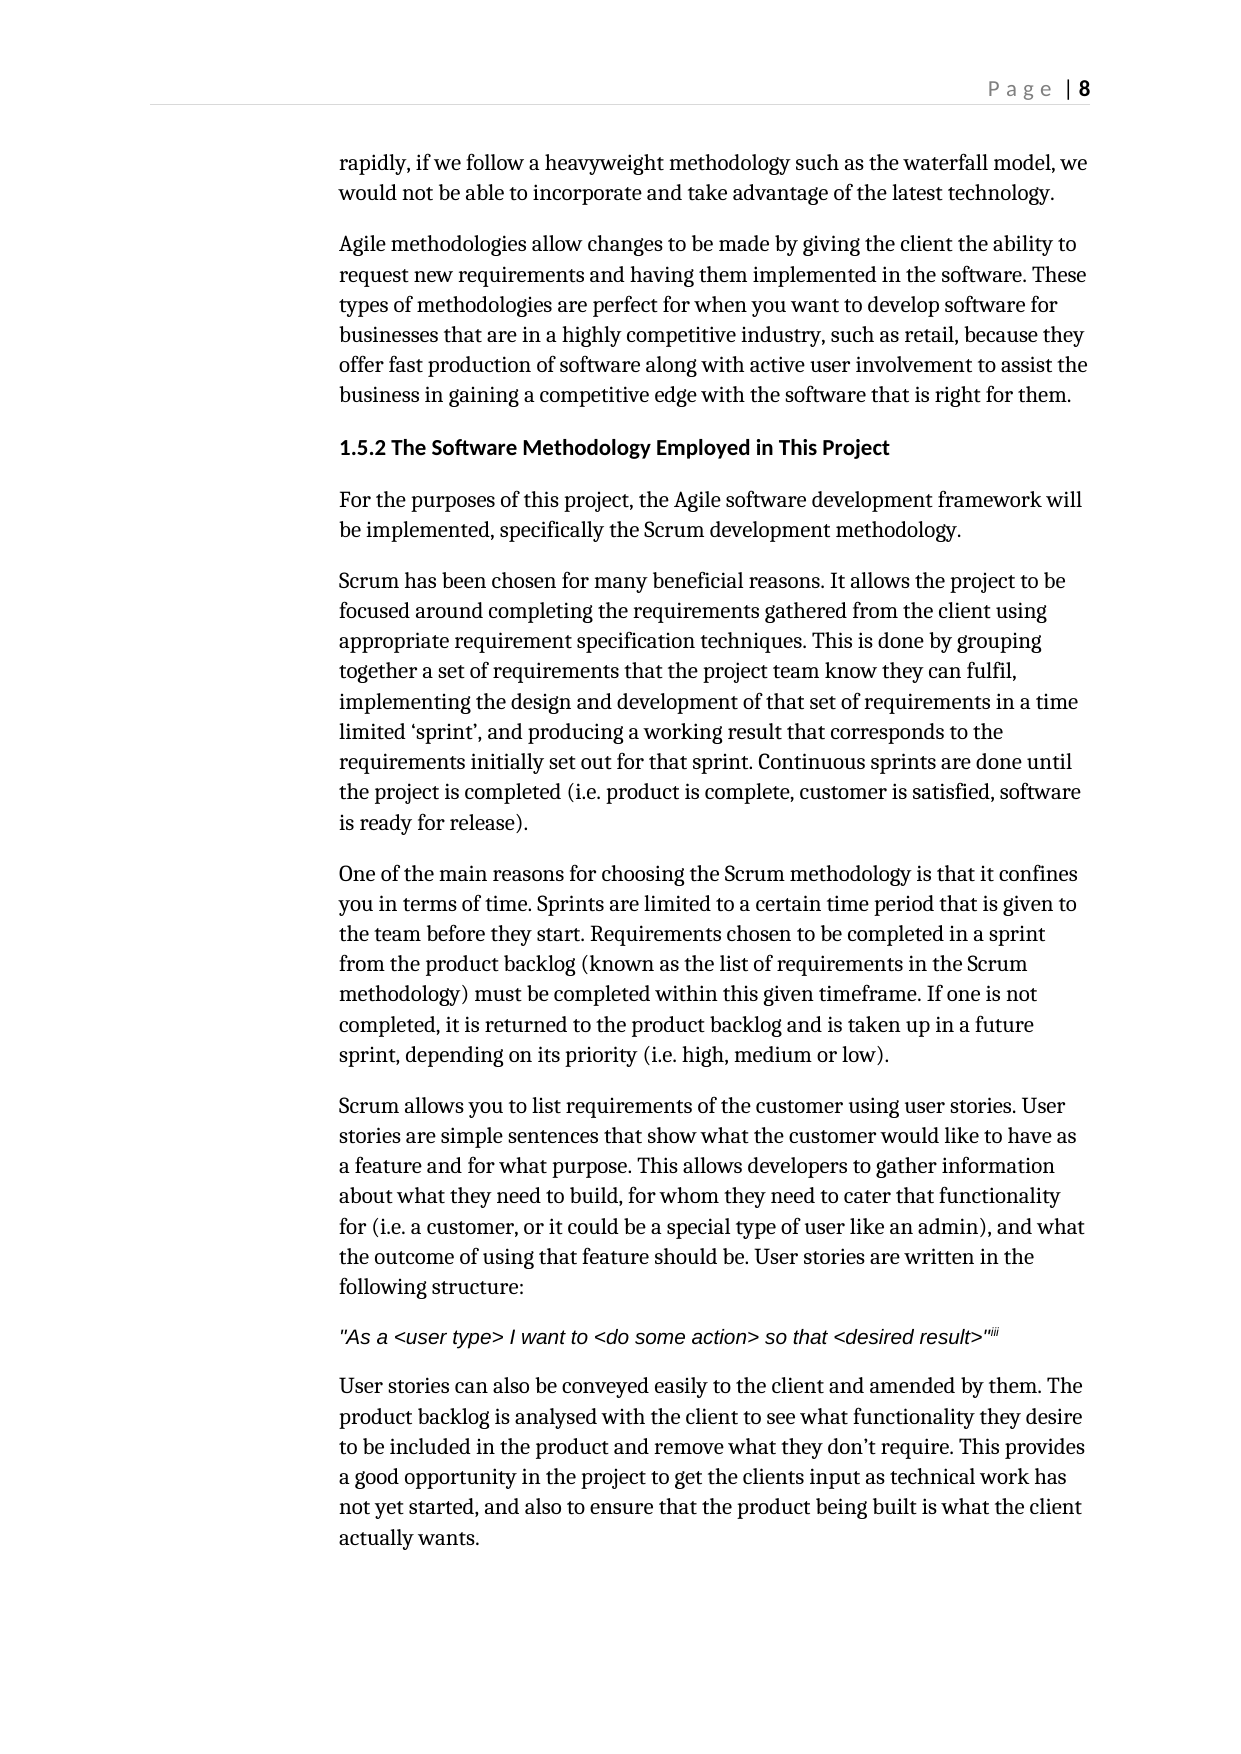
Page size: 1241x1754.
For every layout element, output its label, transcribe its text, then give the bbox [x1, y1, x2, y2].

text User stories can also be conveyed easily to the client and amended by them. The product backlog is analysed with the client to see what functionality they desire to be included in the product and remove what they don’t require. This provides a good opportunity in the project to get the clients input as technical work has not yet started, and also to ensure that the product being built is what the client actually wants. [339, 1373, 1090, 1551]
text Scrum has been chosen for many beneficial reasons. It allows the project to be focused around completing the requirements gathered from the client using appropriate requirement specification techniques. This is done by grouping together a set of requirements that the project team know they can fulfil, implementing the design and development of that set of requirements in a time limited ‘sprint’, and producing a working result that corresponds to the requirements initially set out for that sprint. Continuous sprints are done until the project is completed (i.e. product is complete, customer is satisfied, software is ready for release). [339, 568, 1090, 836]
text Agile methodologies allow changes to be made by giving the client the ability to request new requirements and having them implemented in the software. These types of methodologies are perfect for when you want to develop software for businesses that are in a highly competitive industry, such as retail, because they offer fast production of software along with active user involvement to assist the business in gaining a competitive edge with the software that is right for them. [339, 231, 1090, 409]
text For the purposes of this project, the Agile software development framework will be implemented, specifically the Scrum development methodology. [339, 486, 1090, 543]
text 1.5.2 The Software Methodology Employed in This Project [339, 433, 1090, 461]
text One of the main reasons for choosing the Scrum methodology is that it confines you in terms of time. Sprints are limited to a certain time period that is given to the team before they start. Requirements chosen to be completed in a sprint from the product backlog (known as the list of requirements in the Scrum methodology) must be completed within this given timeframe. If one is not completed, it is returned to the product backlog and is taken up in a future sprint, depending on its priority (i.e. high, medium or low). [339, 860, 1090, 1068]
text Scrum allows you to list requirements of the customer using user stories. User stories are simple sentences that show what the customer would like to have as a feature and for what purpose. This allows developers to gather information about what they need to build, for whom they need to cater that functionality for (i.e. a customer, or it could be a special type of user like an admin), and what the outcome of using that feature should be. User stories are written in the following structure: [339, 1093, 1090, 1300]
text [339, 150, 1090, 207]
